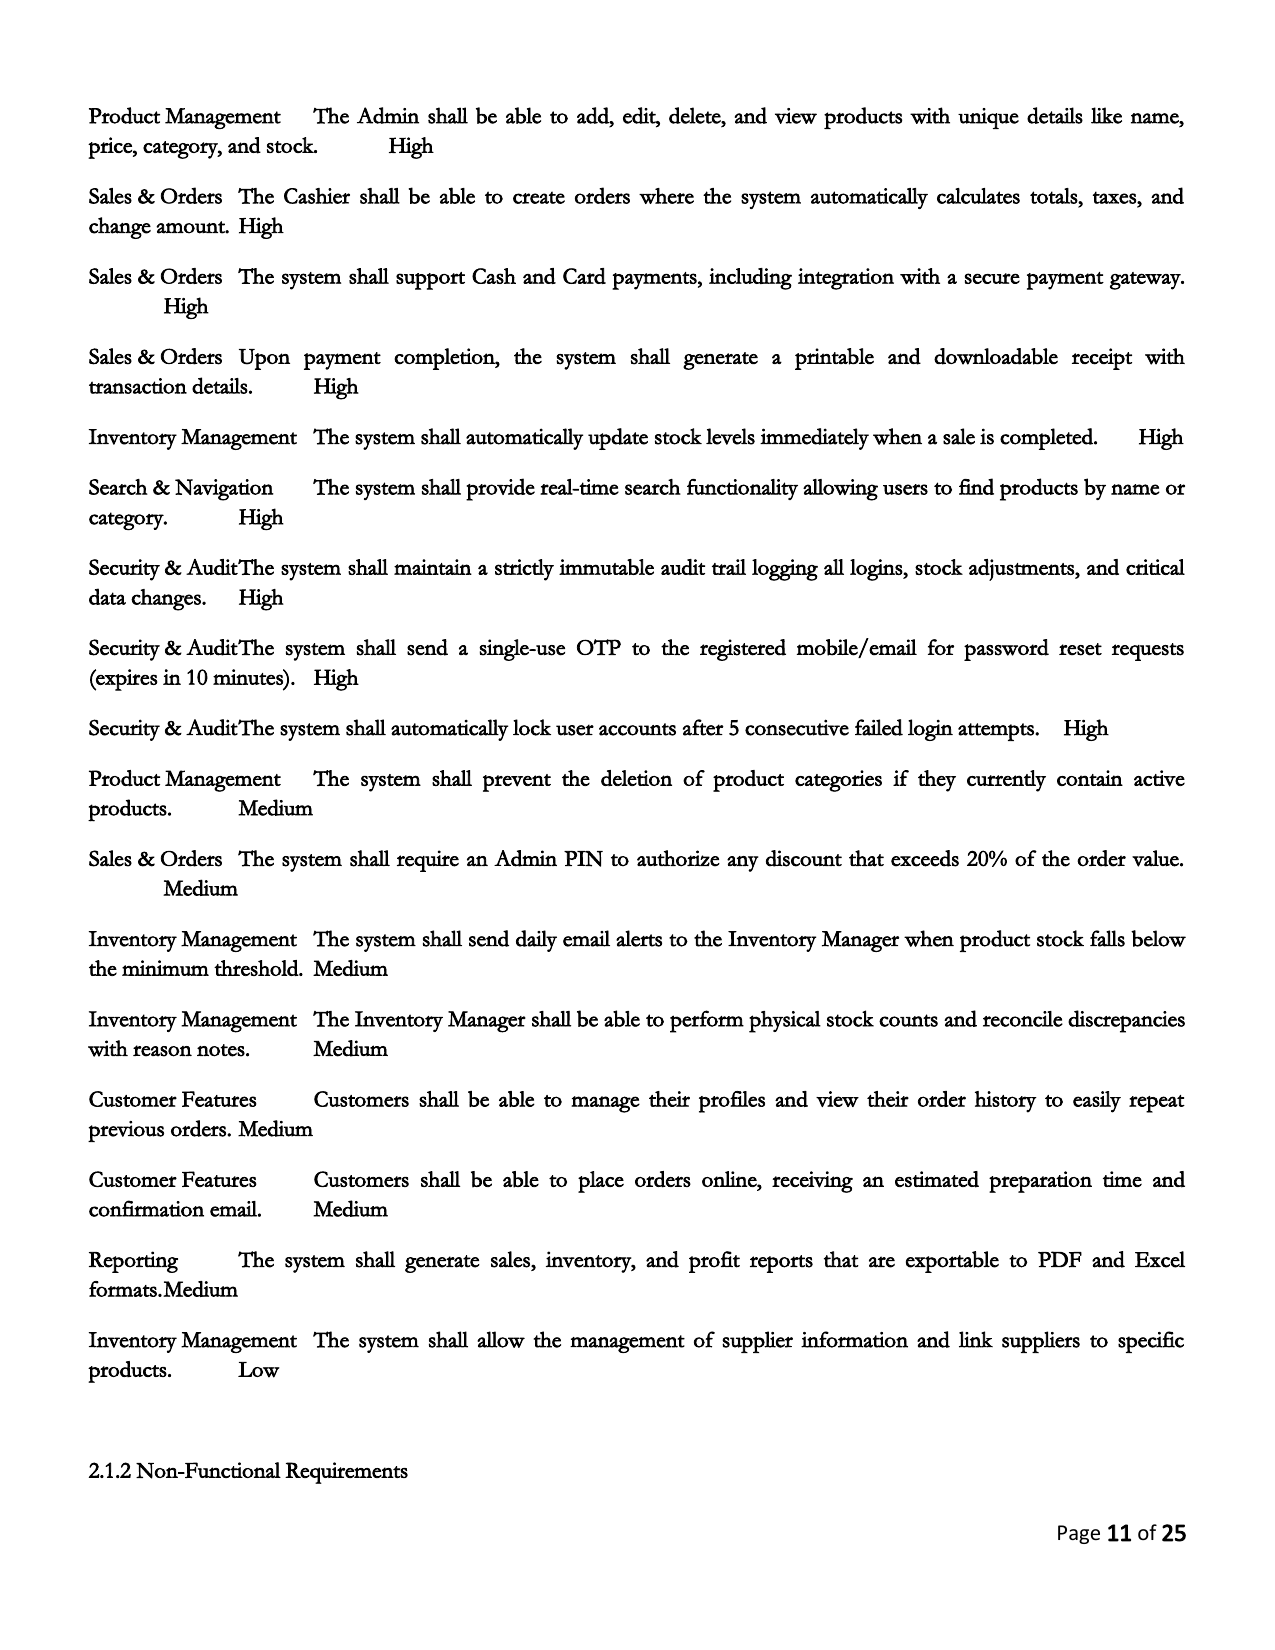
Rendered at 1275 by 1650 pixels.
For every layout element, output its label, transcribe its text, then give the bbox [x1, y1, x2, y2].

text Search & Navigation The system shall provide real-time search functionality allowing users to find products by name or category. High [88, 474, 1186, 530]
text Sales & Orders The Cashier shall be able to create orders where the system automatically calculates totals, taxes, and change amount. High [88, 183, 1186, 239]
text Inventory Management The system shall send daily email alerts to the Inventory Manager when product stock falls below the minimum threshold. Medium [88, 926, 1186, 981]
text Inventory Management The system shall allow the management of supplier information and link suppliers to specific products. Low [88, 1327, 1186, 1382]
text Product Management The system shall prevent the deletion of product categories if they currently contain active products. Medium [88, 766, 1186, 821]
text Security & Audit The system shall maintain a strictly immutable audit trail logging all logins, stock adjustments, and critical data changes. High [88, 554, 1186, 610]
text Inventory Management The Inventory Manager shall be able to perform physical stock counts and reconcile discrepancies with reason notes. Medium [88, 1006, 1186, 1062]
text 2.1.2 Non-Functional Requirements [88, 1458, 1186, 1483]
text Customer Features Customers shall be able to manage their profiles and view their order history to easily repeat previous orders. Medium [88, 1086, 1186, 1142]
text Reporting The system shall generate sales, inventory, and profit reports that are exportable to PDF and Excel formats. Medium [88, 1247, 1186, 1302]
text Product Management The Admin shall be able to add, edit, delete, and view products with unique details like name, price, category, and stock. High [88, 103, 1186, 158]
text Sales & Orders Upon payment completion, the system shall generate a printable and downloadable receipt with transaction details. High [88, 344, 1186, 399]
text Security & Audit The system shall send a single-use OTP to the registered mobile/email for password reset requests (expires in 10 minutes). High [88, 635, 1186, 690]
text Inventory Management The system shall automatically update stock levels immediately when a sale is completed. High [88, 424, 1186, 450]
text Sales & Orders The system shall support Cash and Card payments, including integration with a secure payment gateway. High [88, 263, 1186, 319]
text Sales & Orders The system shall require an Admin PIN to authorize any discount that exceeds 20% of the order value. Medium [88, 846, 1186, 901]
text Security & Audit The system shall automatically lock user accounts after 5 consecutive failed login attempts. High [88, 715, 1186, 741]
text Customer Features Customers shall be able to place orders online, receiving an estimated preparation time and confirmation email. Medium [88, 1167, 1186, 1222]
